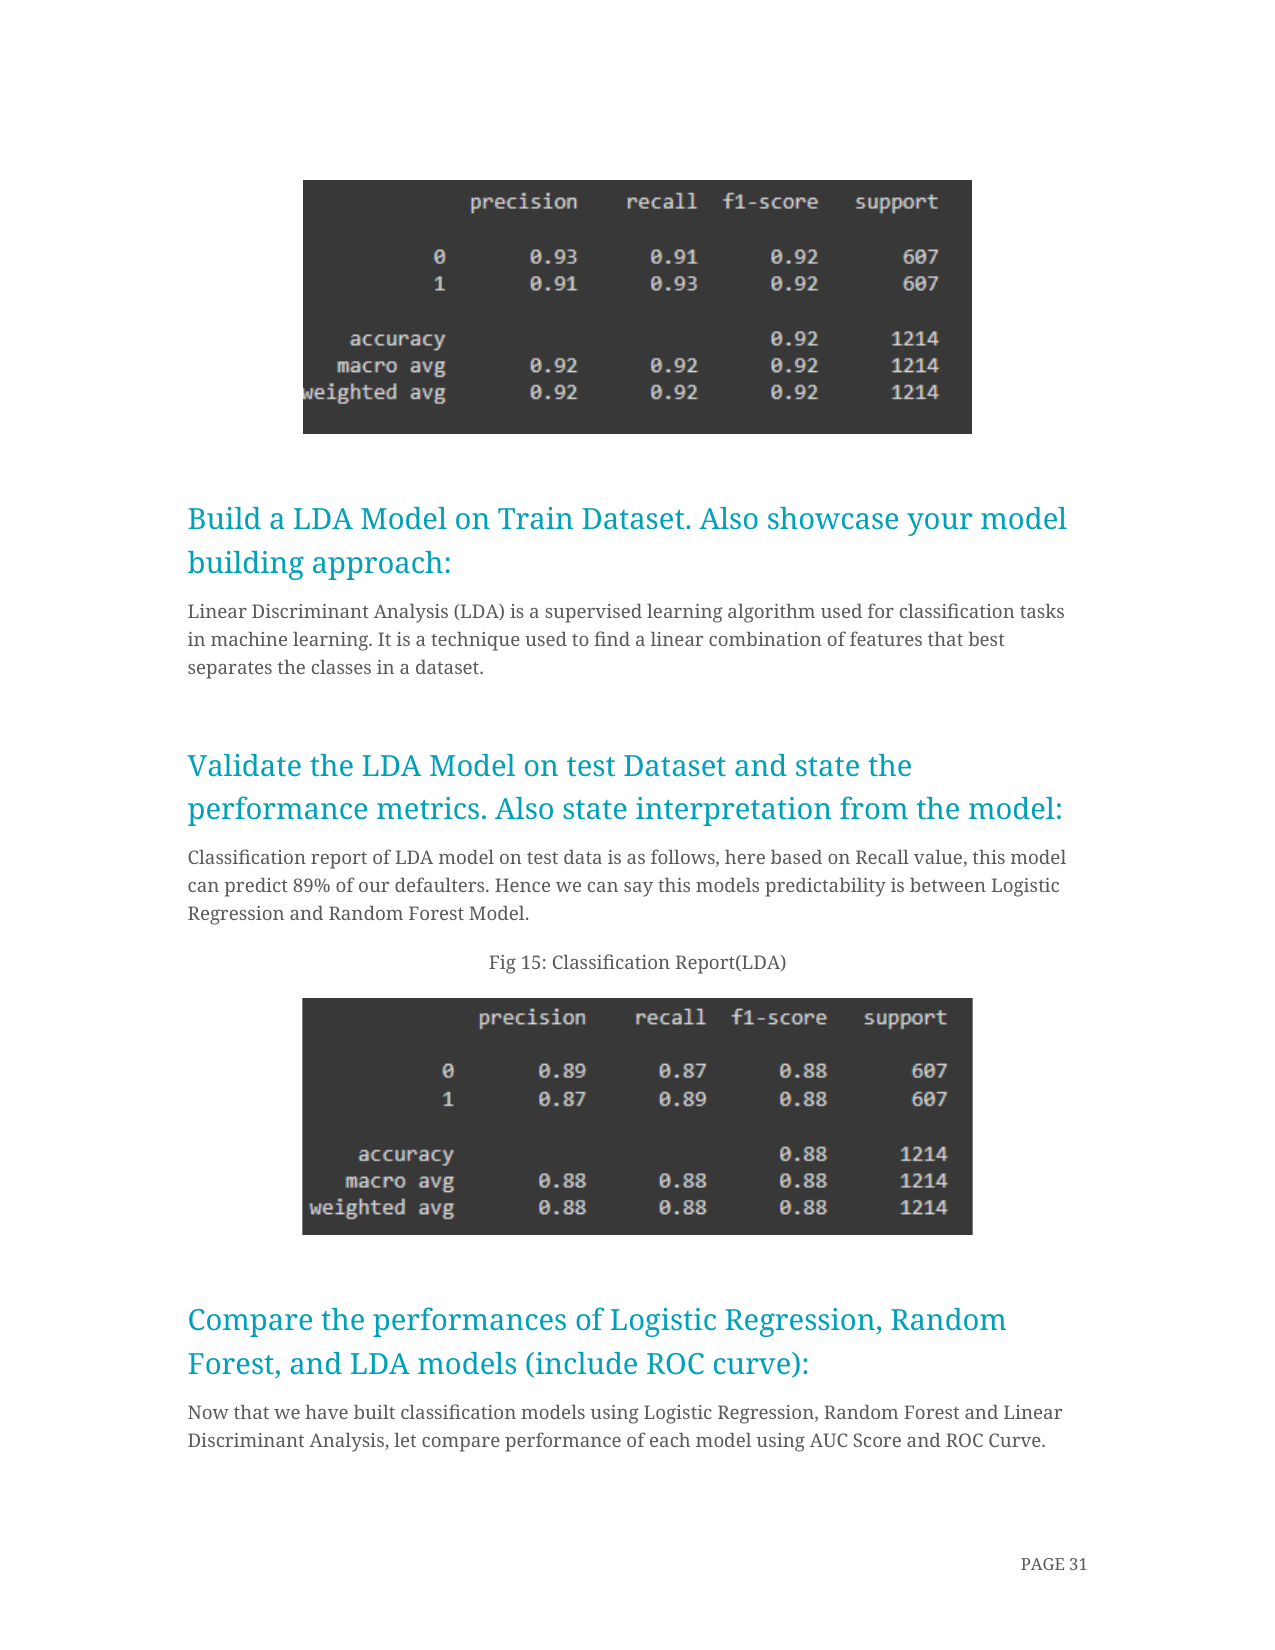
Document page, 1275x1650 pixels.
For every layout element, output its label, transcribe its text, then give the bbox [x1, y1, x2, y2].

picture [303, 180, 972, 434]
text Now that we have built classification models using Logistic Regression, Random Forest and Linear Discriminant Analysis, let compare performance of each model using AUC Score and ROC Curve. [187, 1399, 1087, 1453]
text Fig 15: Classification Report(LDA) [187, 949, 1087, 975]
subtitle Validate the LDA Model on test Dataset and state the performance metrics. Also state interpretation from the model: [187, 745, 1087, 828]
picture [302, 998, 973, 1235]
text Linear Discriminant Analysis (LDA) is a supervised learning algorithm used for classification tasks in machine learning. It is a technique used to find a linear combination of features that best separates the classes in a dataset. [187, 598, 1087, 680]
subtitle Build a LDA Model on Train Dataset. Also showcase your model building approach: [187, 498, 1087, 582]
subtitle Compare the performances of Logistic Regression, Random Forest, and LDA models (include ROC curve): [187, 1299, 1087, 1383]
text Classification report of LDA model on test data is as follows, here based on Recall value, this model can predict 89% of our defaulters. Hence we can say this models predictability is between Logistic Regression and Random Forest Model. [187, 844, 1087, 926]
